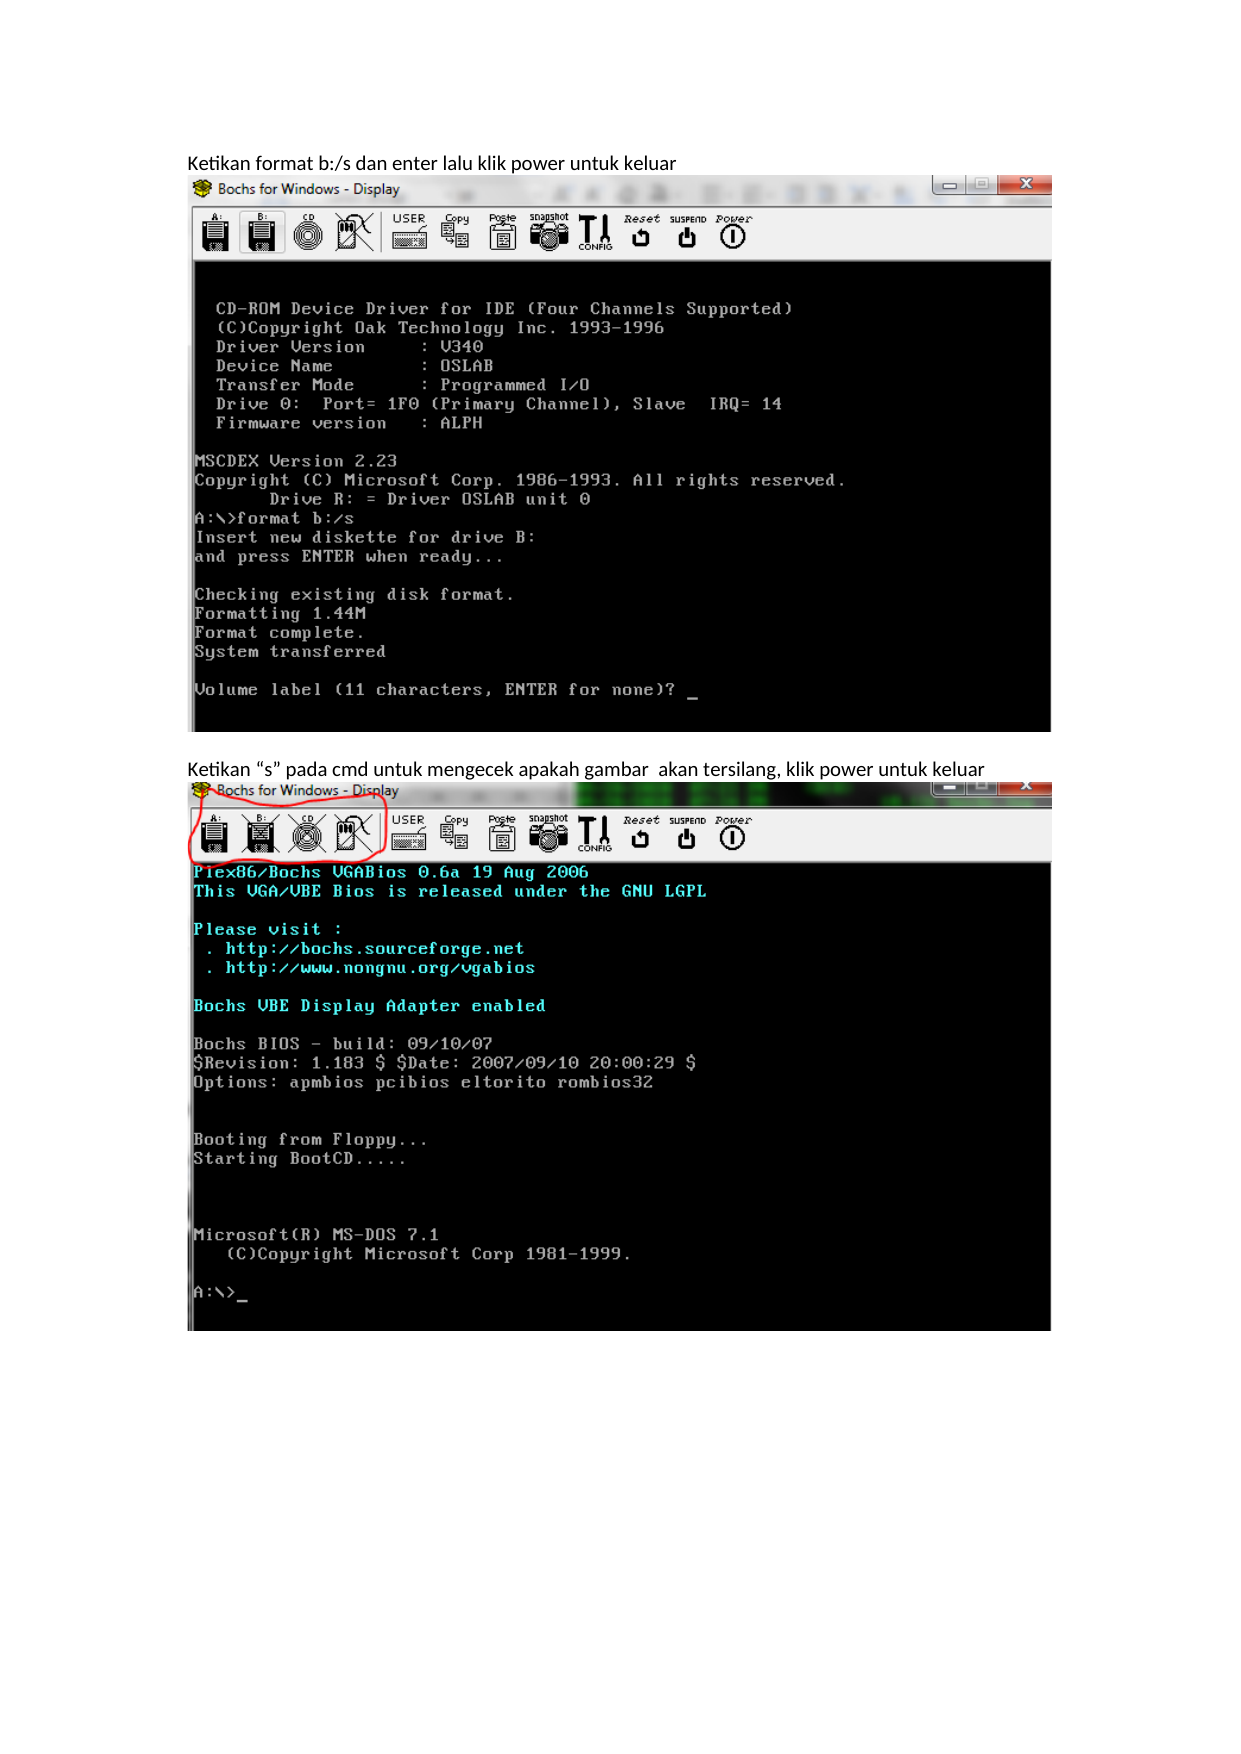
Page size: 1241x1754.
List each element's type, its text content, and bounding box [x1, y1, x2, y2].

picture [187, 782, 1052, 1331]
picture [187, 175, 1052, 732]
list Ketikan “s” pada cmd untuk mengecek apakah gambar akan tersilang, klik power untuk keluar [187, 757, 1053, 782]
list Ketikan format b:/s dan enter lalu klik power untuk keluar [187, 150, 1053, 175]
